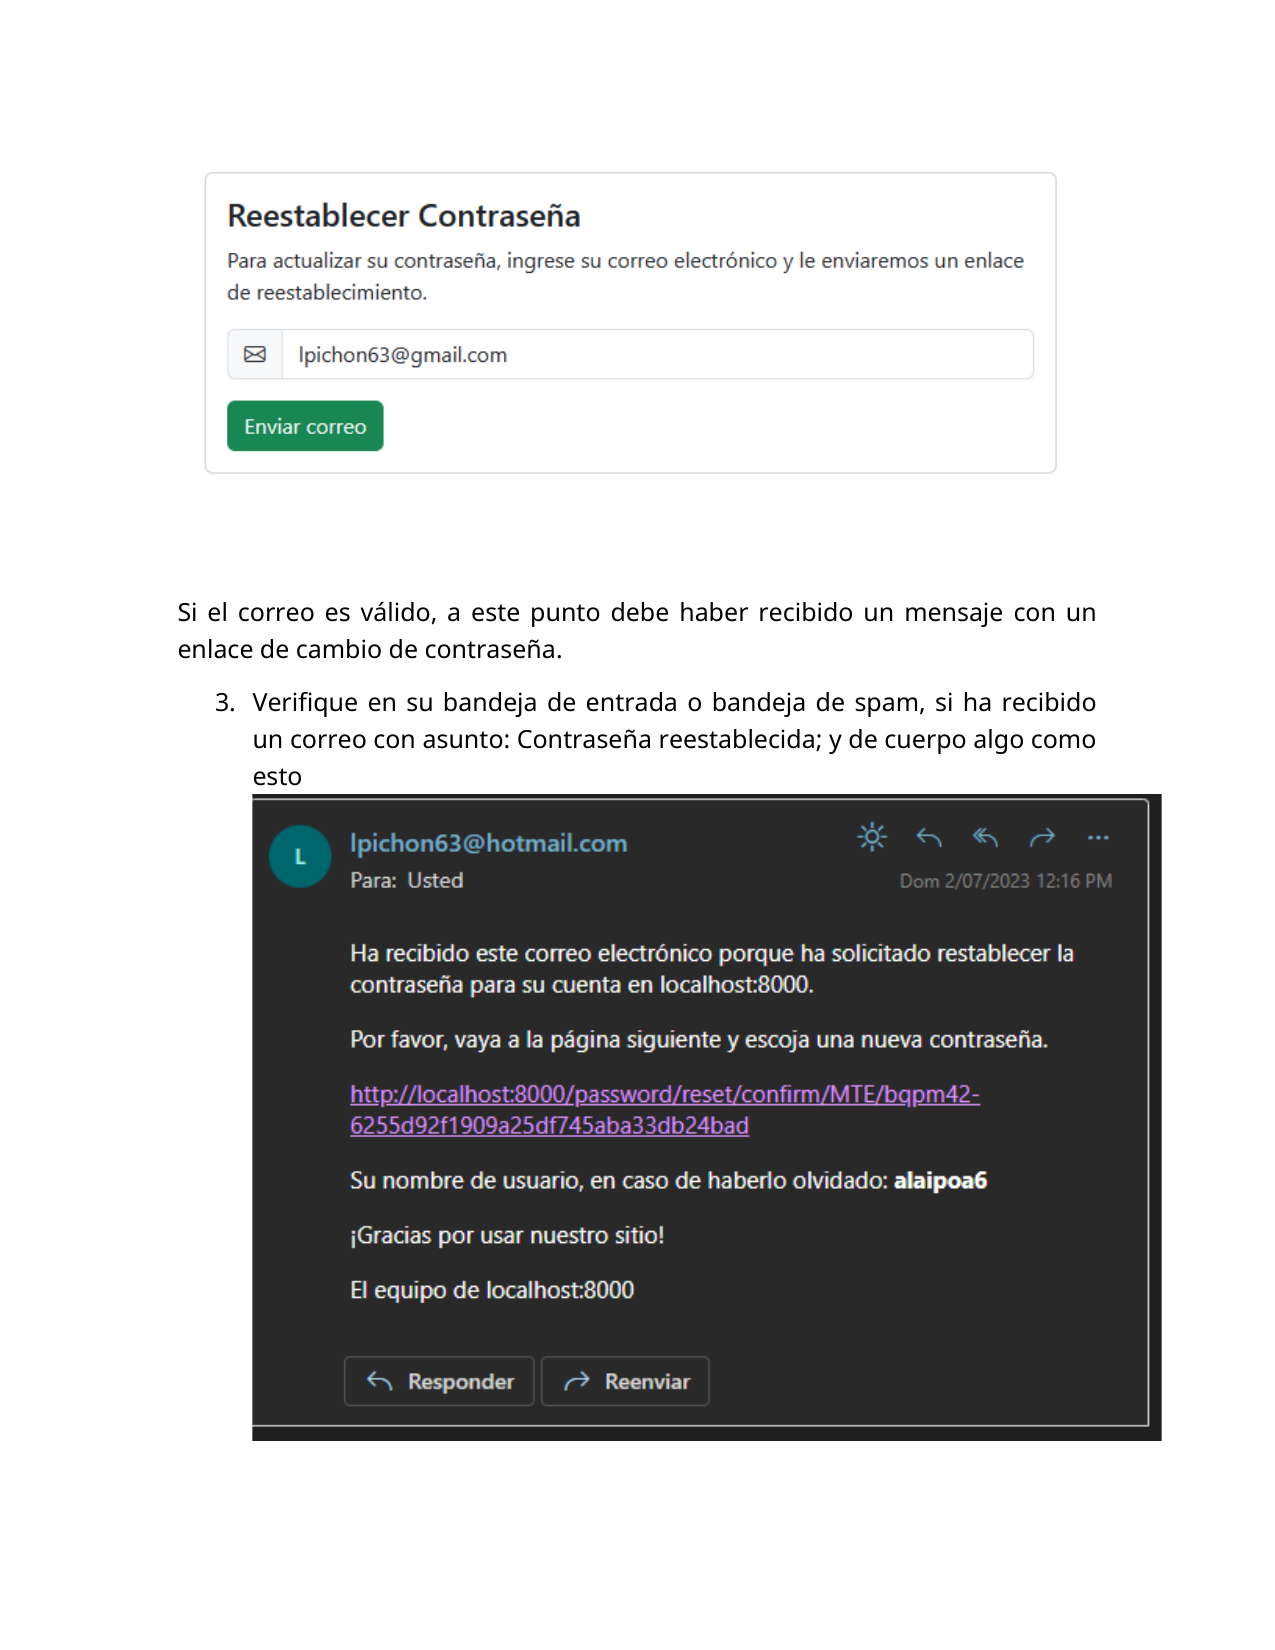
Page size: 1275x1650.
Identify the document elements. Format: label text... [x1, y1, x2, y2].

picture [177, 147, 1098, 523]
text Si el correo es válido, a este punto debe haber recibido un mensaje con un enlace de cambio de contraseña. [177, 595, 1098, 666]
picture [252, 794, 1162, 1441]
